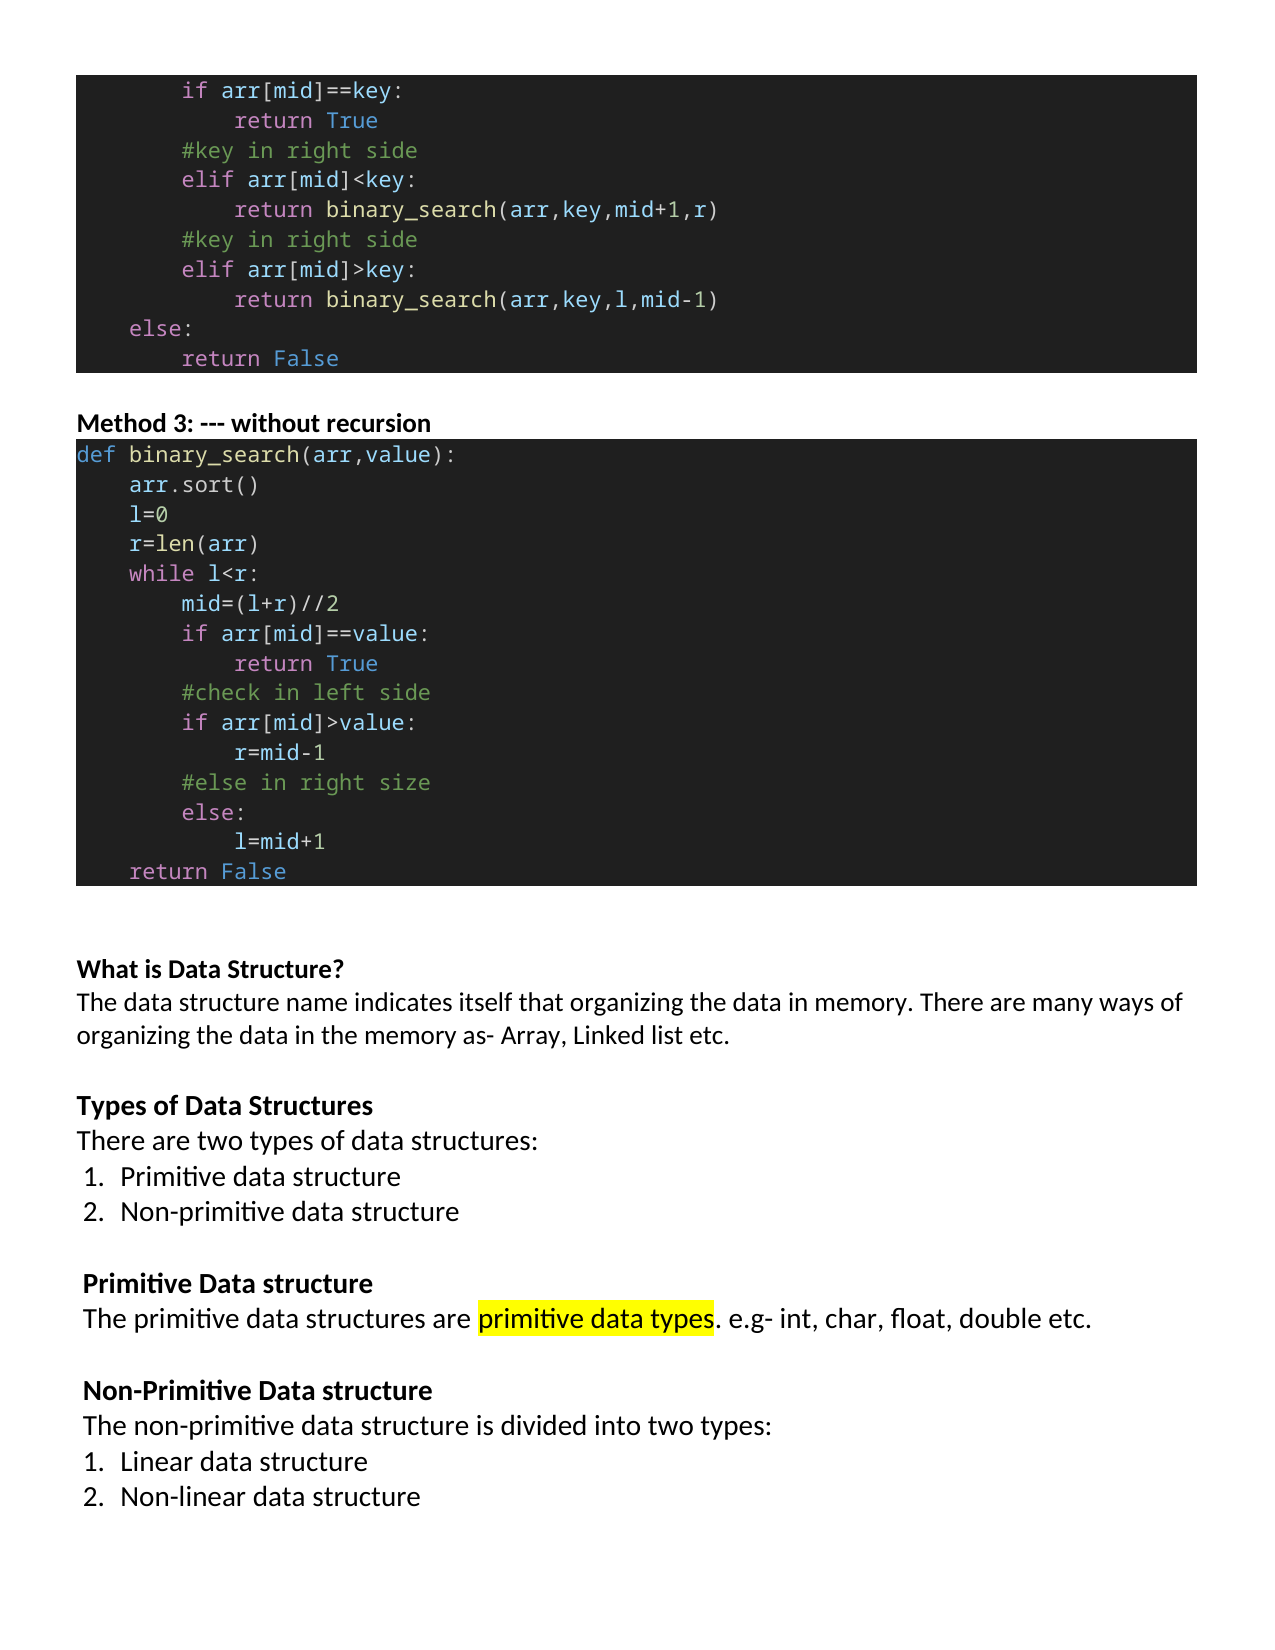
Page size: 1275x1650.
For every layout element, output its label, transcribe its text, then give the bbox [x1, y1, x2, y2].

text return True [76, 647, 1197, 677]
text Non-Primitive Data structure [83, 1372, 1197, 1407]
text arr.sort() [76, 469, 1197, 498]
list Non-linear data structure [83, 1478, 1197, 1514]
text while l<r: [76, 558, 1197, 588]
text #key in right side [76, 224, 1197, 254]
text return False [76, 343, 1197, 373]
text return binary_search(arr,key,l,mid-1) [76, 283, 1197, 313]
text Method 3: --- without recursion [76, 406, 1197, 439]
text if arr[mid]==key: [76, 75, 1197, 105]
text else: [76, 313, 1197, 343]
text return True [76, 105, 1197, 134]
list Linear data structure [83, 1443, 1197, 1478]
text if arr[mid]==value: [76, 618, 1197, 647]
text Primitive Data structure [83, 1265, 1197, 1300]
text mid=(l+r)//2 [76, 588, 1197, 618]
text elif arr[mid]<key: [76, 164, 1197, 194]
list Primitive data structure [83, 1158, 1197, 1193]
text r=mid-1 [76, 737, 1197, 767]
text #key in right side [76, 134, 1197, 164]
text #check in left side [76, 677, 1197, 707]
text elif arr[mid]>key: [76, 254, 1197, 283]
text def binary_search(arr,value): [76, 439, 1197, 469]
text The non-primitive data structure is divided into two types: [83, 1407, 1197, 1443]
text if arr[mid]>value: [76, 707, 1197, 737]
text What is Data Structure? [76, 952, 1197, 985]
list Non-primitive data structure [83, 1193, 1197, 1229]
text r=len(arr) [76, 528, 1197, 558]
text return binary_search(arr,key,mid+1,r) [76, 194, 1197, 224]
text else: [76, 796, 1197, 826]
text The primitive data structures are primitive data types. e.g- int, char, float, double etc. [714, 1300, 1197, 1336]
text l=0 [76, 498, 1197, 528]
text There are two types of data structures: [76, 1122, 1197, 1158]
text The primitive data structures are primitive data types. e.g- int, char, float, double etc. [83, 1300, 478, 1336]
text #else in right size [76, 767, 1197, 796]
text return False [76, 856, 1197, 886]
text Types of Data Structures [76, 1087, 1197, 1122]
text The data structure name indicates itself that organizing the data in memory. There are many ways of organizing the data in the memory as- Array, Linked list etc. [76, 985, 1197, 1051]
text l=mid+1 [76, 826, 1197, 856]
